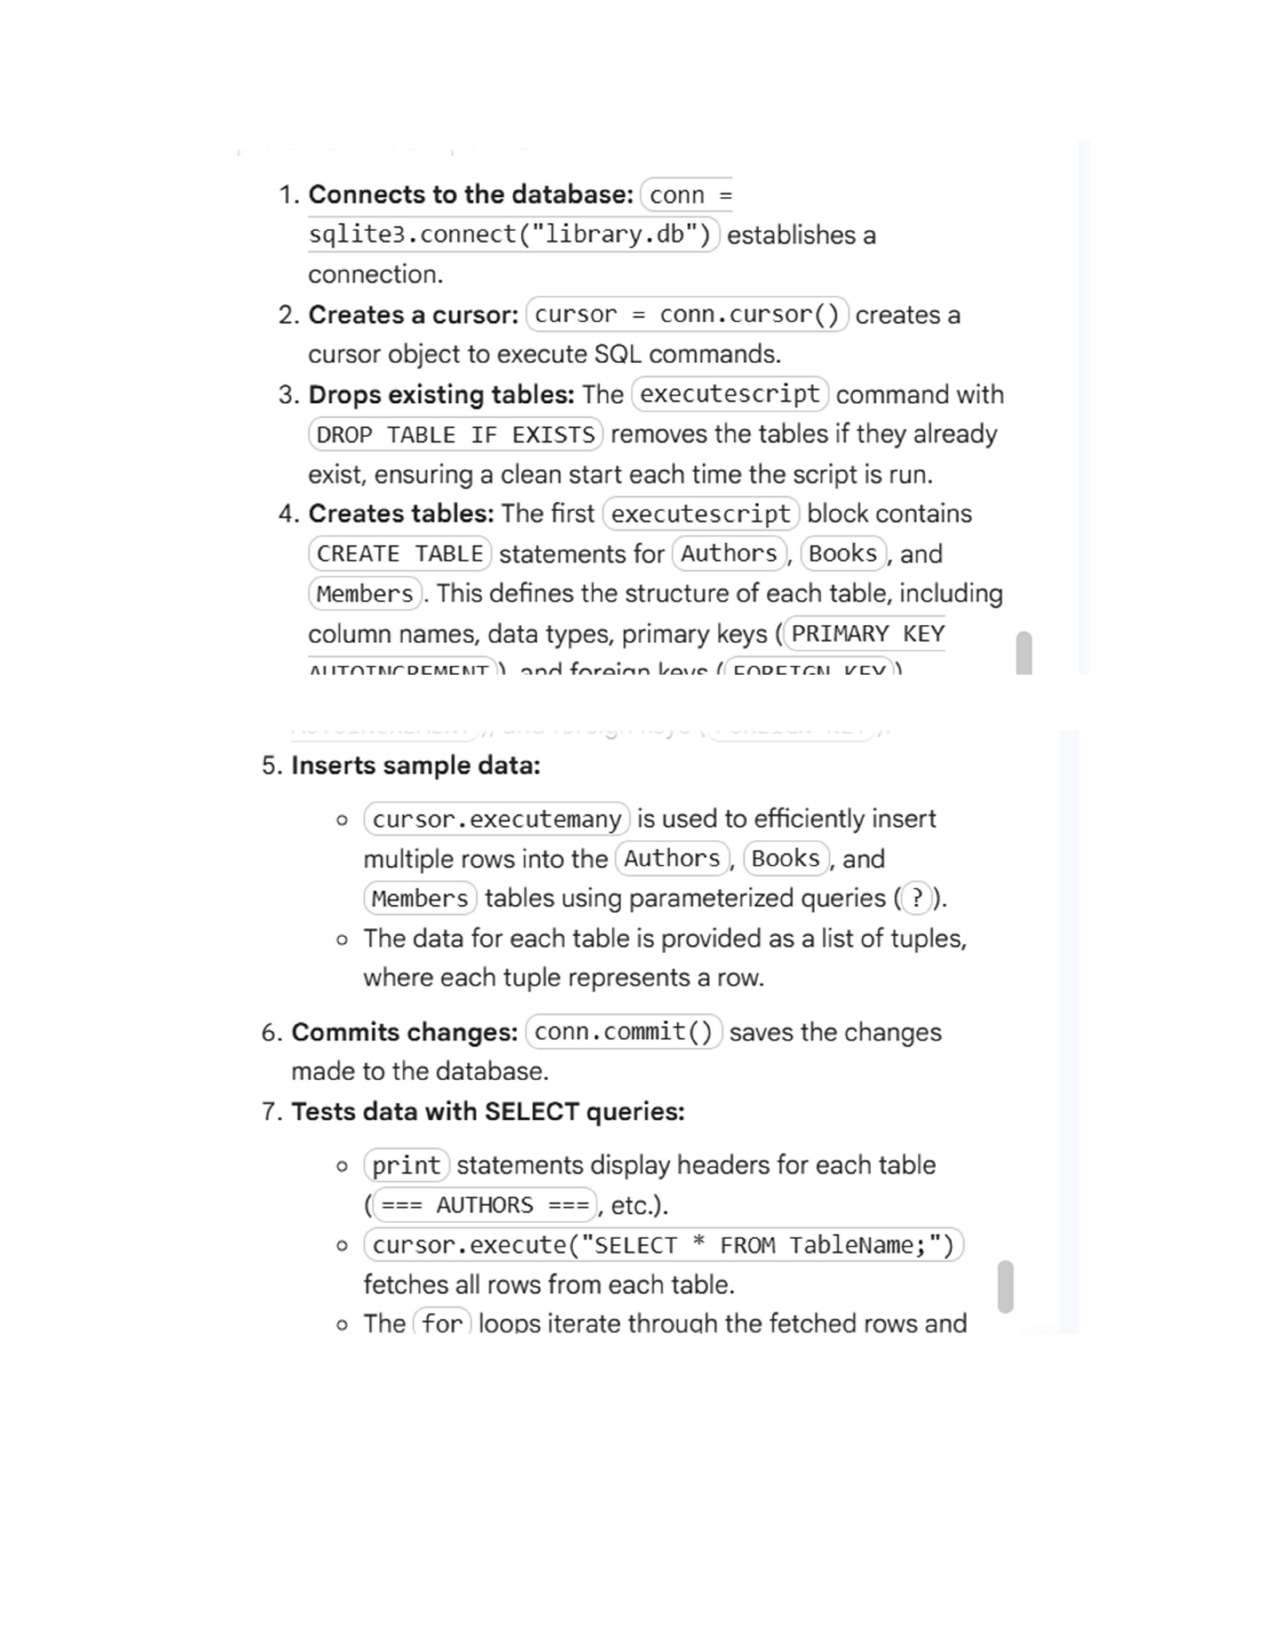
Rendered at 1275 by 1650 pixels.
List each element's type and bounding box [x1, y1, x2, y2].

picture [205, 140, 1090, 675]
picture [194, 730, 1080, 1334]
